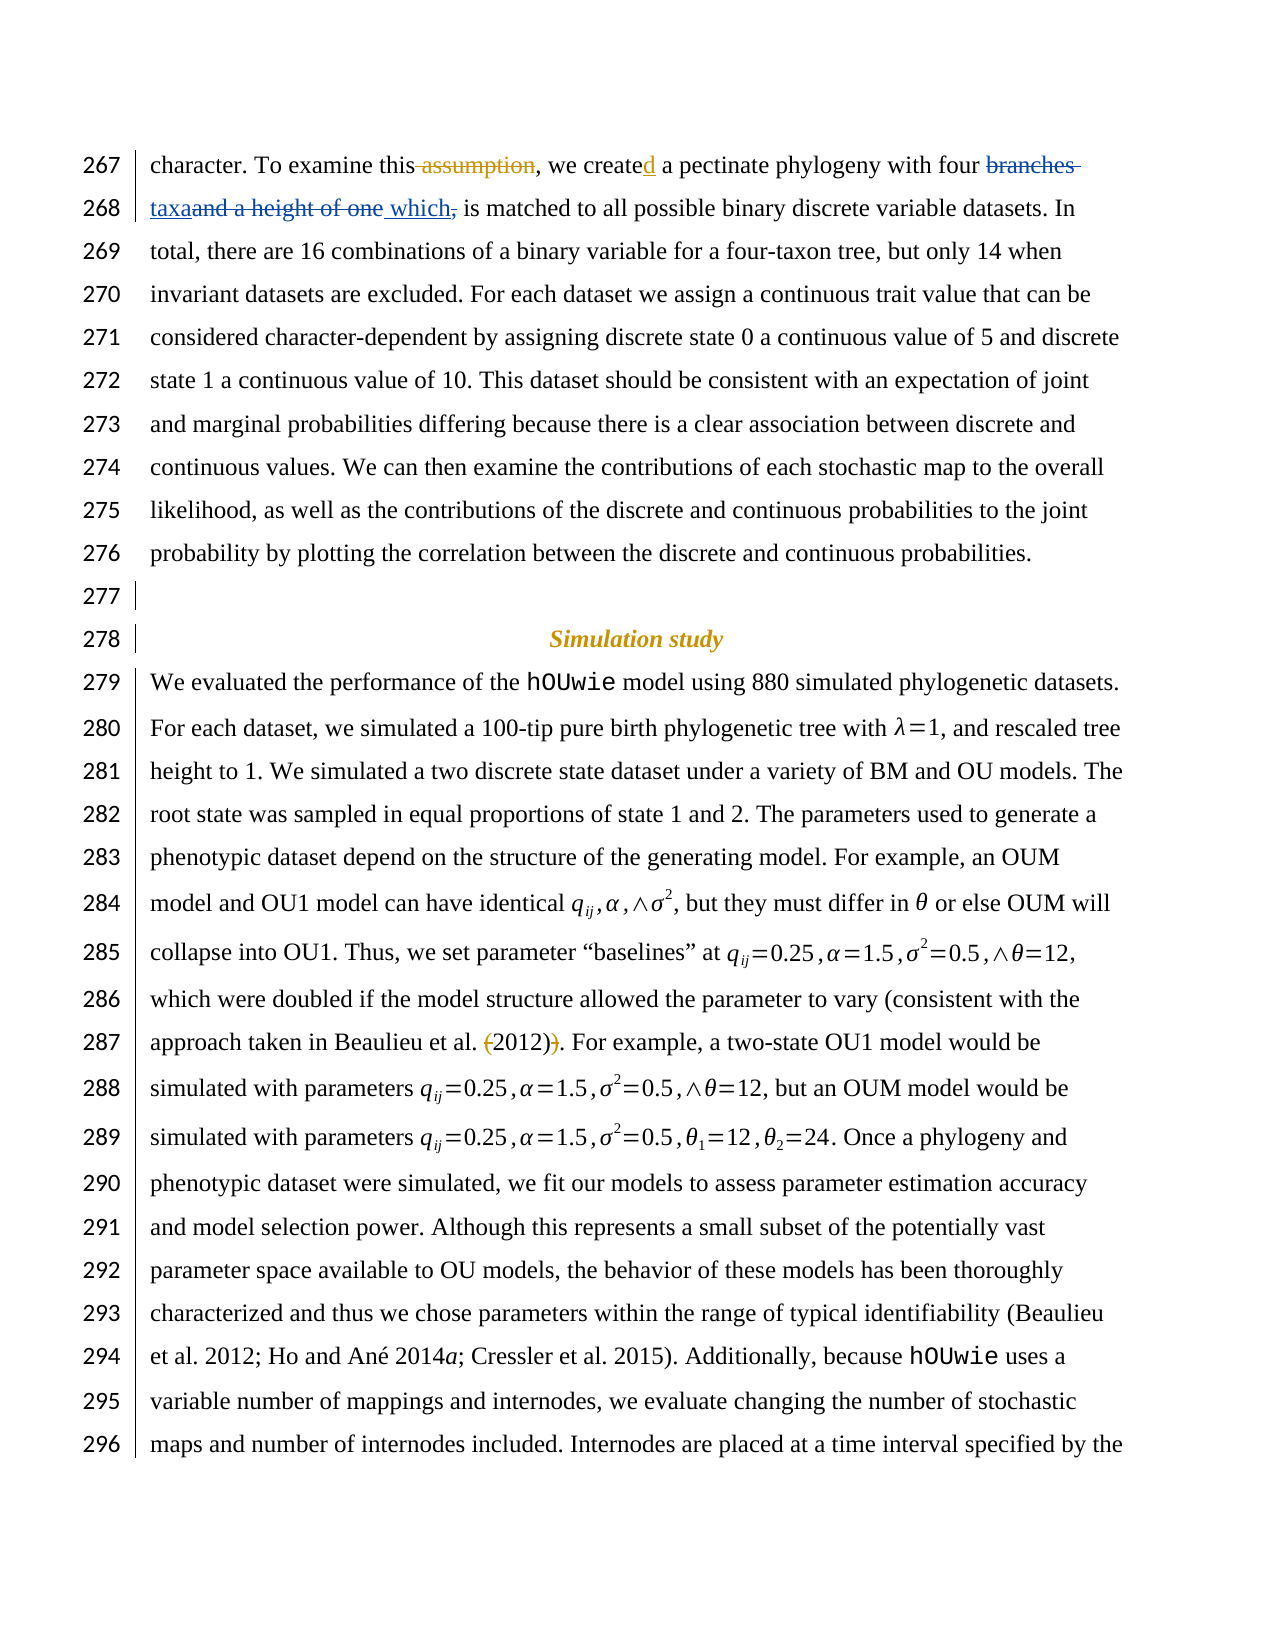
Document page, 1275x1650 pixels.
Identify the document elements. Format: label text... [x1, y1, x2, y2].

text Simulation study [150, 624, 1125, 653]
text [150, 150, 1125, 567]
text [150, 667, 1125, 1458]
